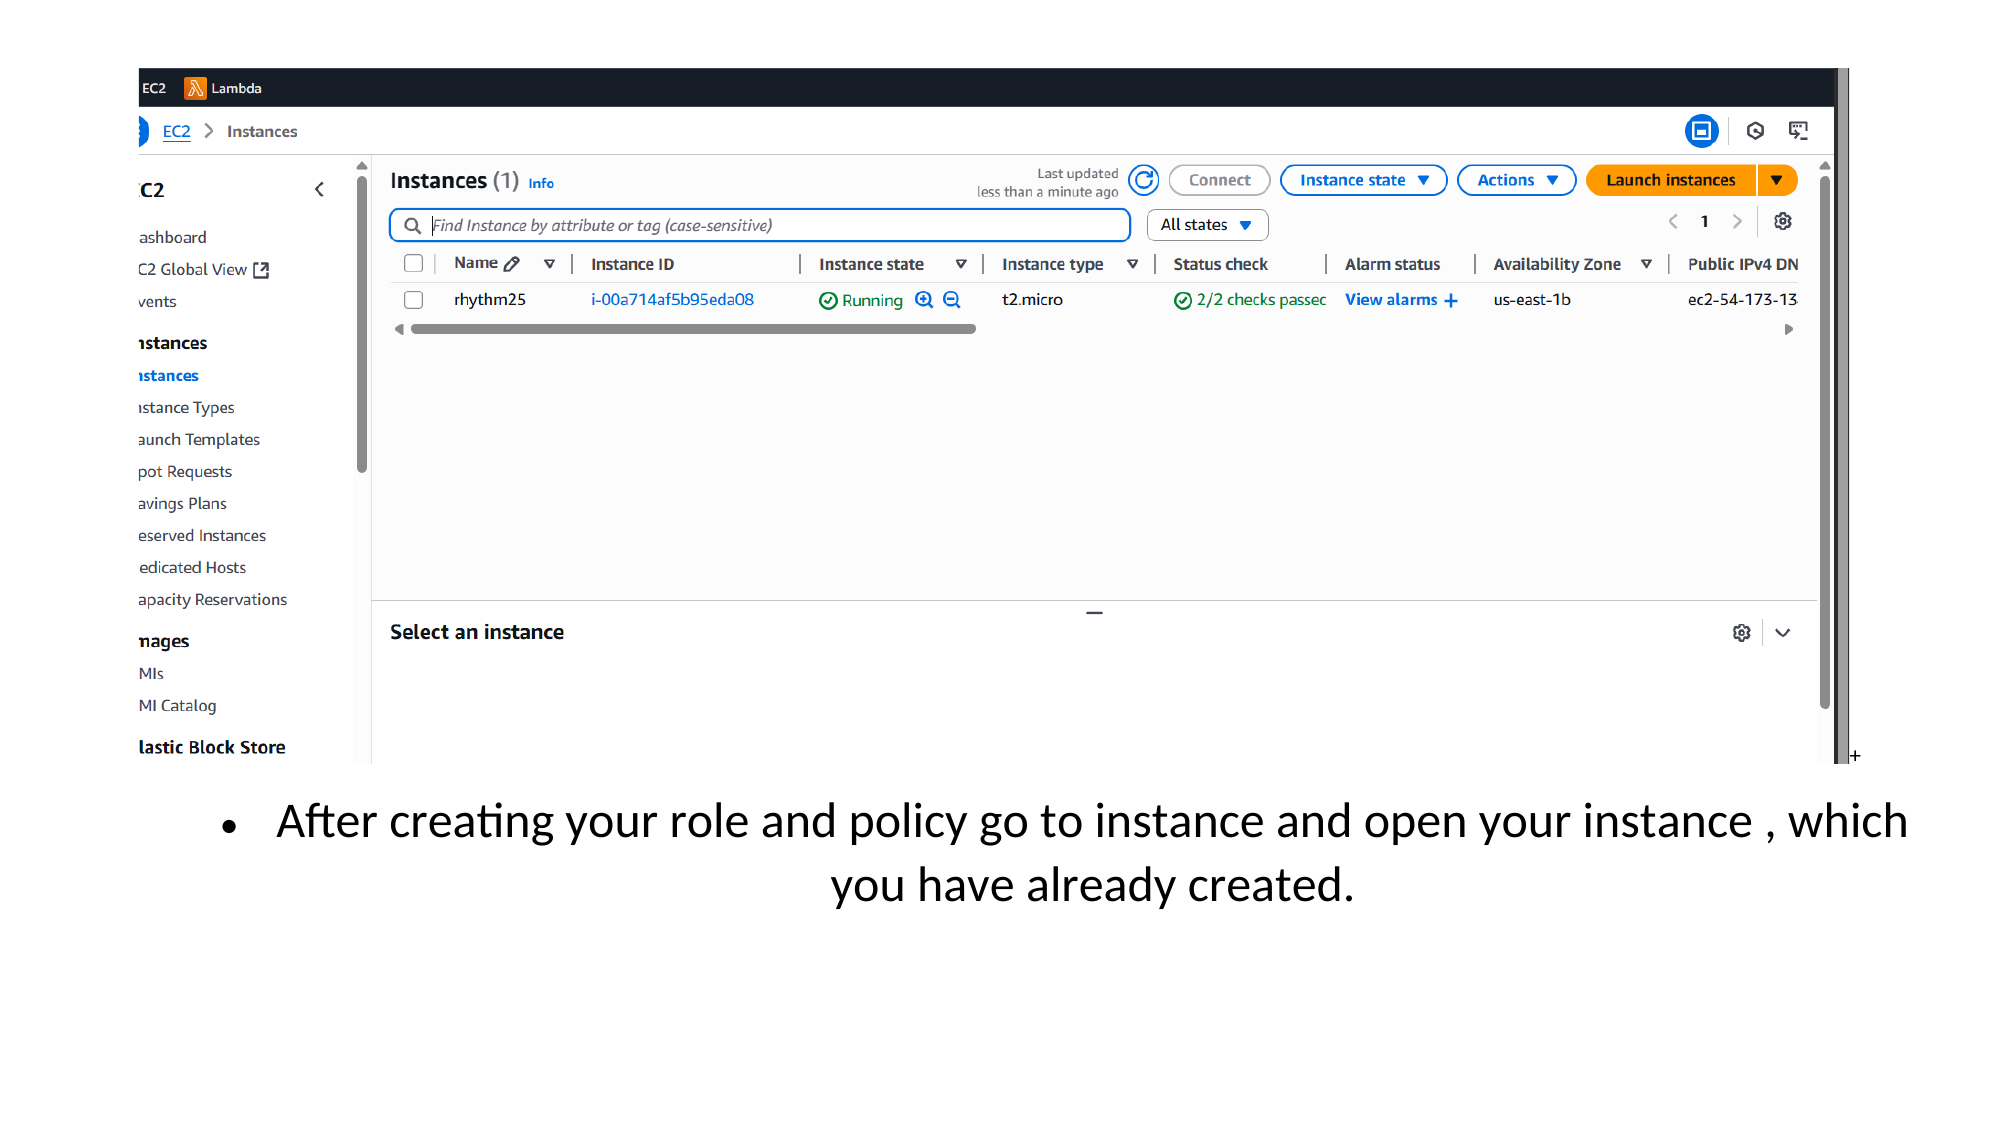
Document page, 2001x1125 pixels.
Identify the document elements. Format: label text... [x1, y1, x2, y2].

list After creating your role and policy go to instance and open your instance , which you have already created. [209, 789, 1920, 913]
picture [138, 68, 1850, 764]
